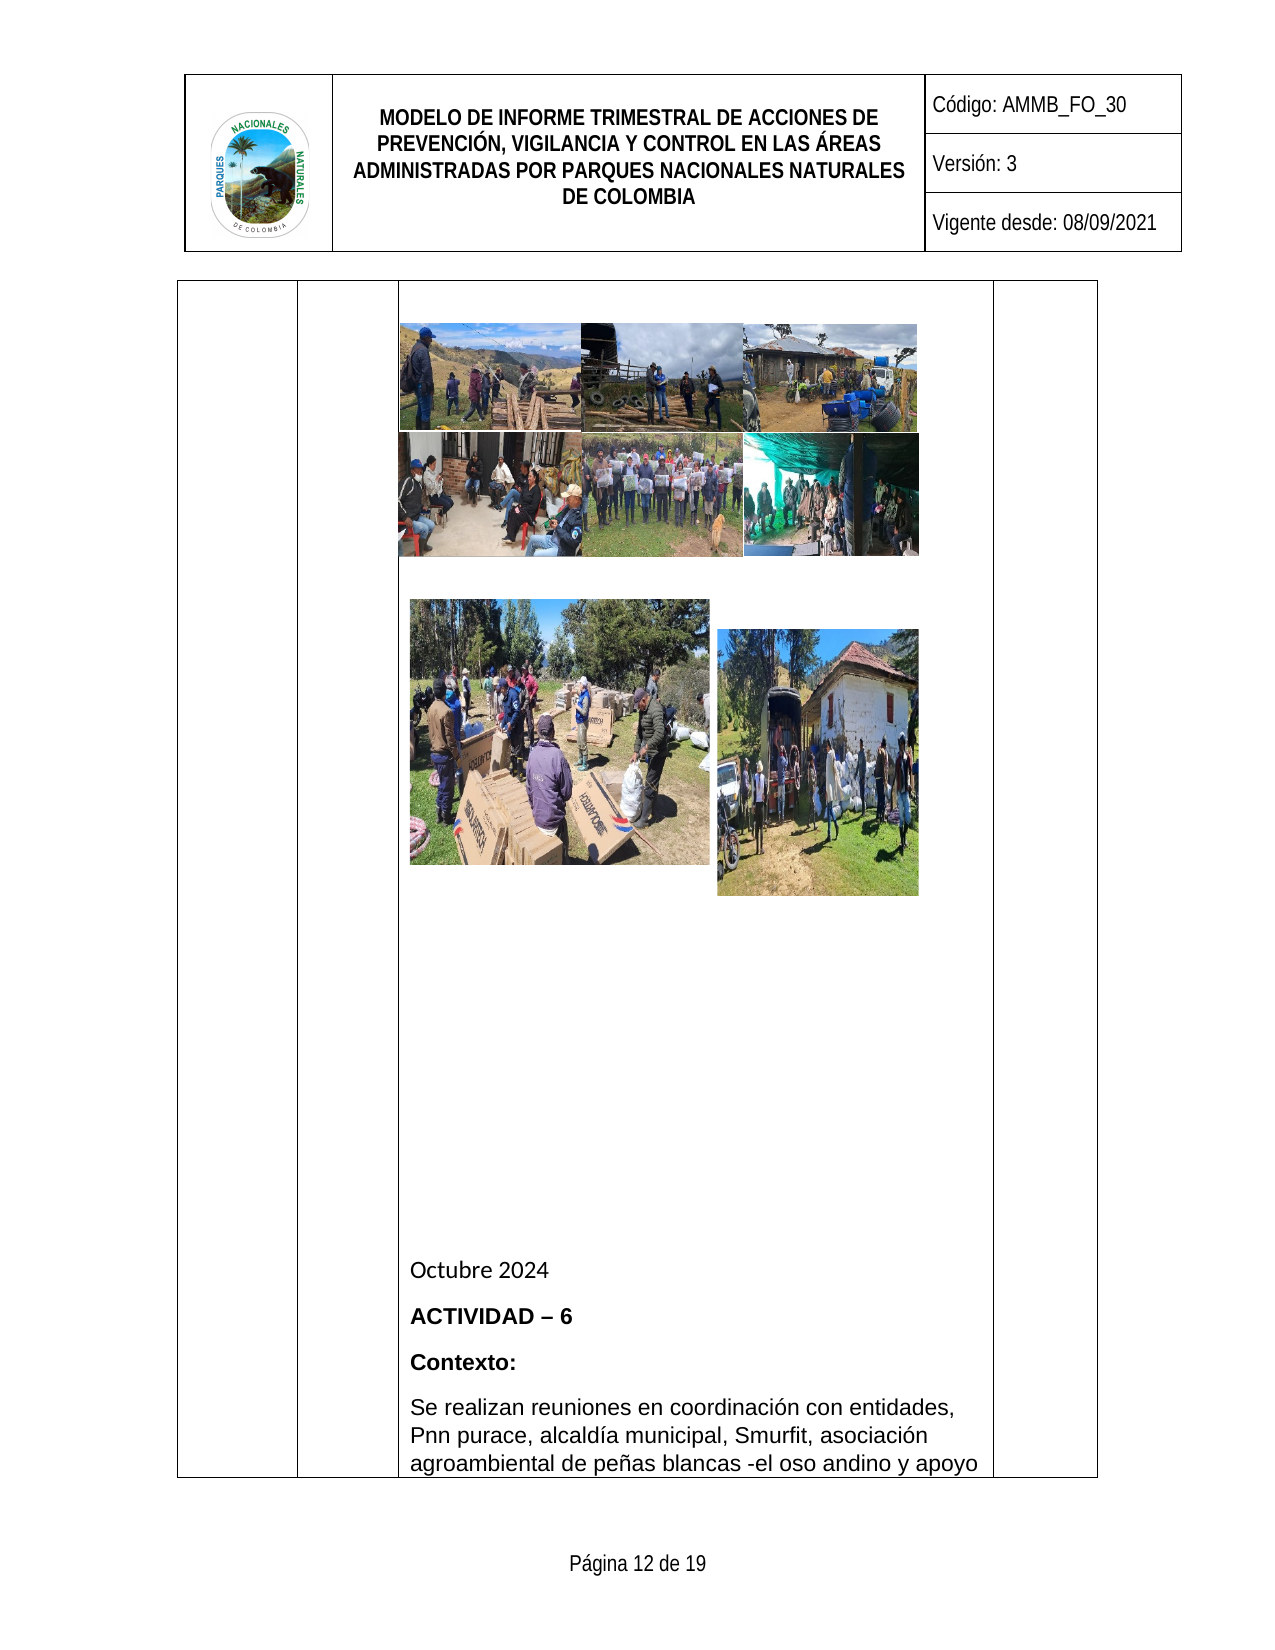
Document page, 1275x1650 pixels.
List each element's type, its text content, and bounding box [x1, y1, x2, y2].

picture [210, 112, 310, 238]
picture [744, 433, 919, 556]
table_cell [178, 281, 297, 1477]
table_cell [298, 281, 398, 1477]
picture [398, 323, 917, 557]
table_cell [994, 281, 1097, 1477]
